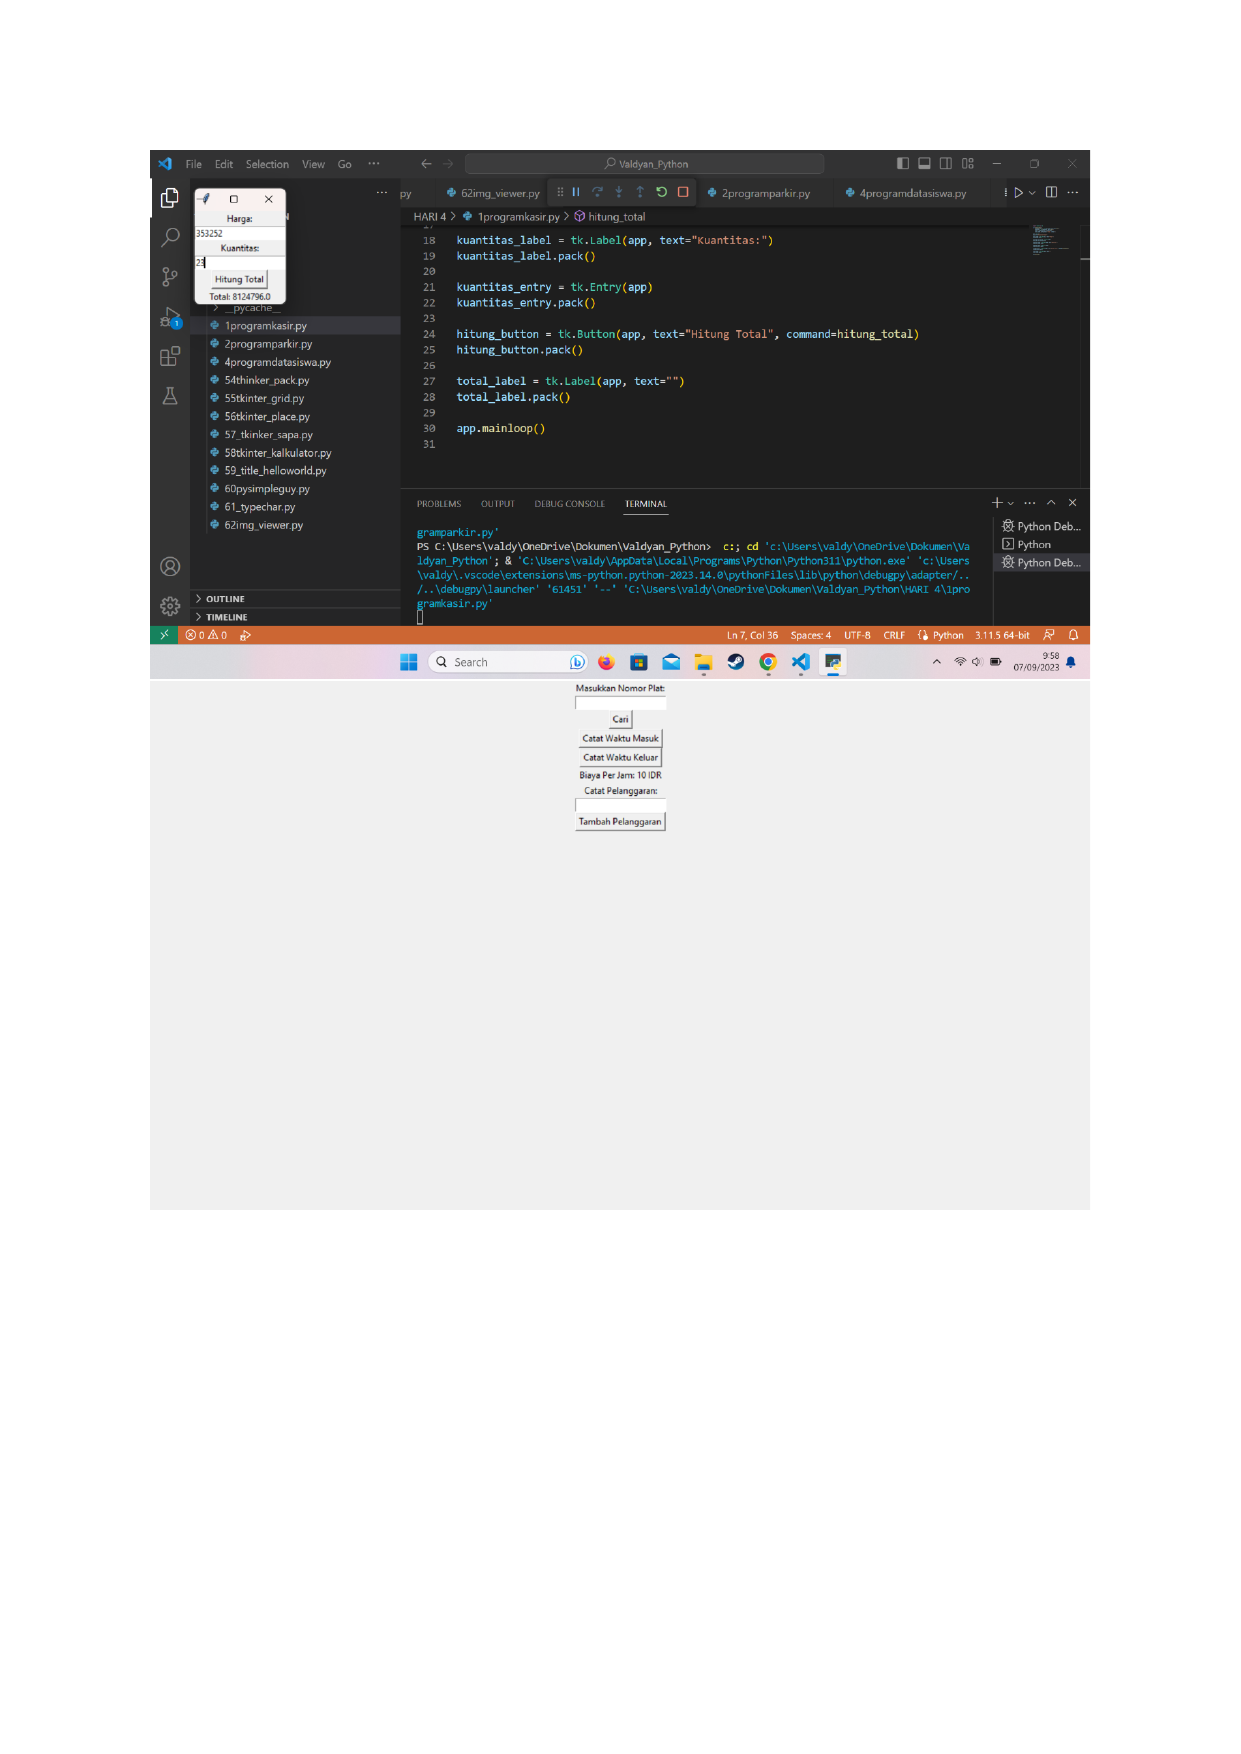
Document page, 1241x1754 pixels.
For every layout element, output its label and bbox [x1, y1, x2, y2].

picture [150, 150, 1091, 679]
picture [150, 681, 1091, 1210]
